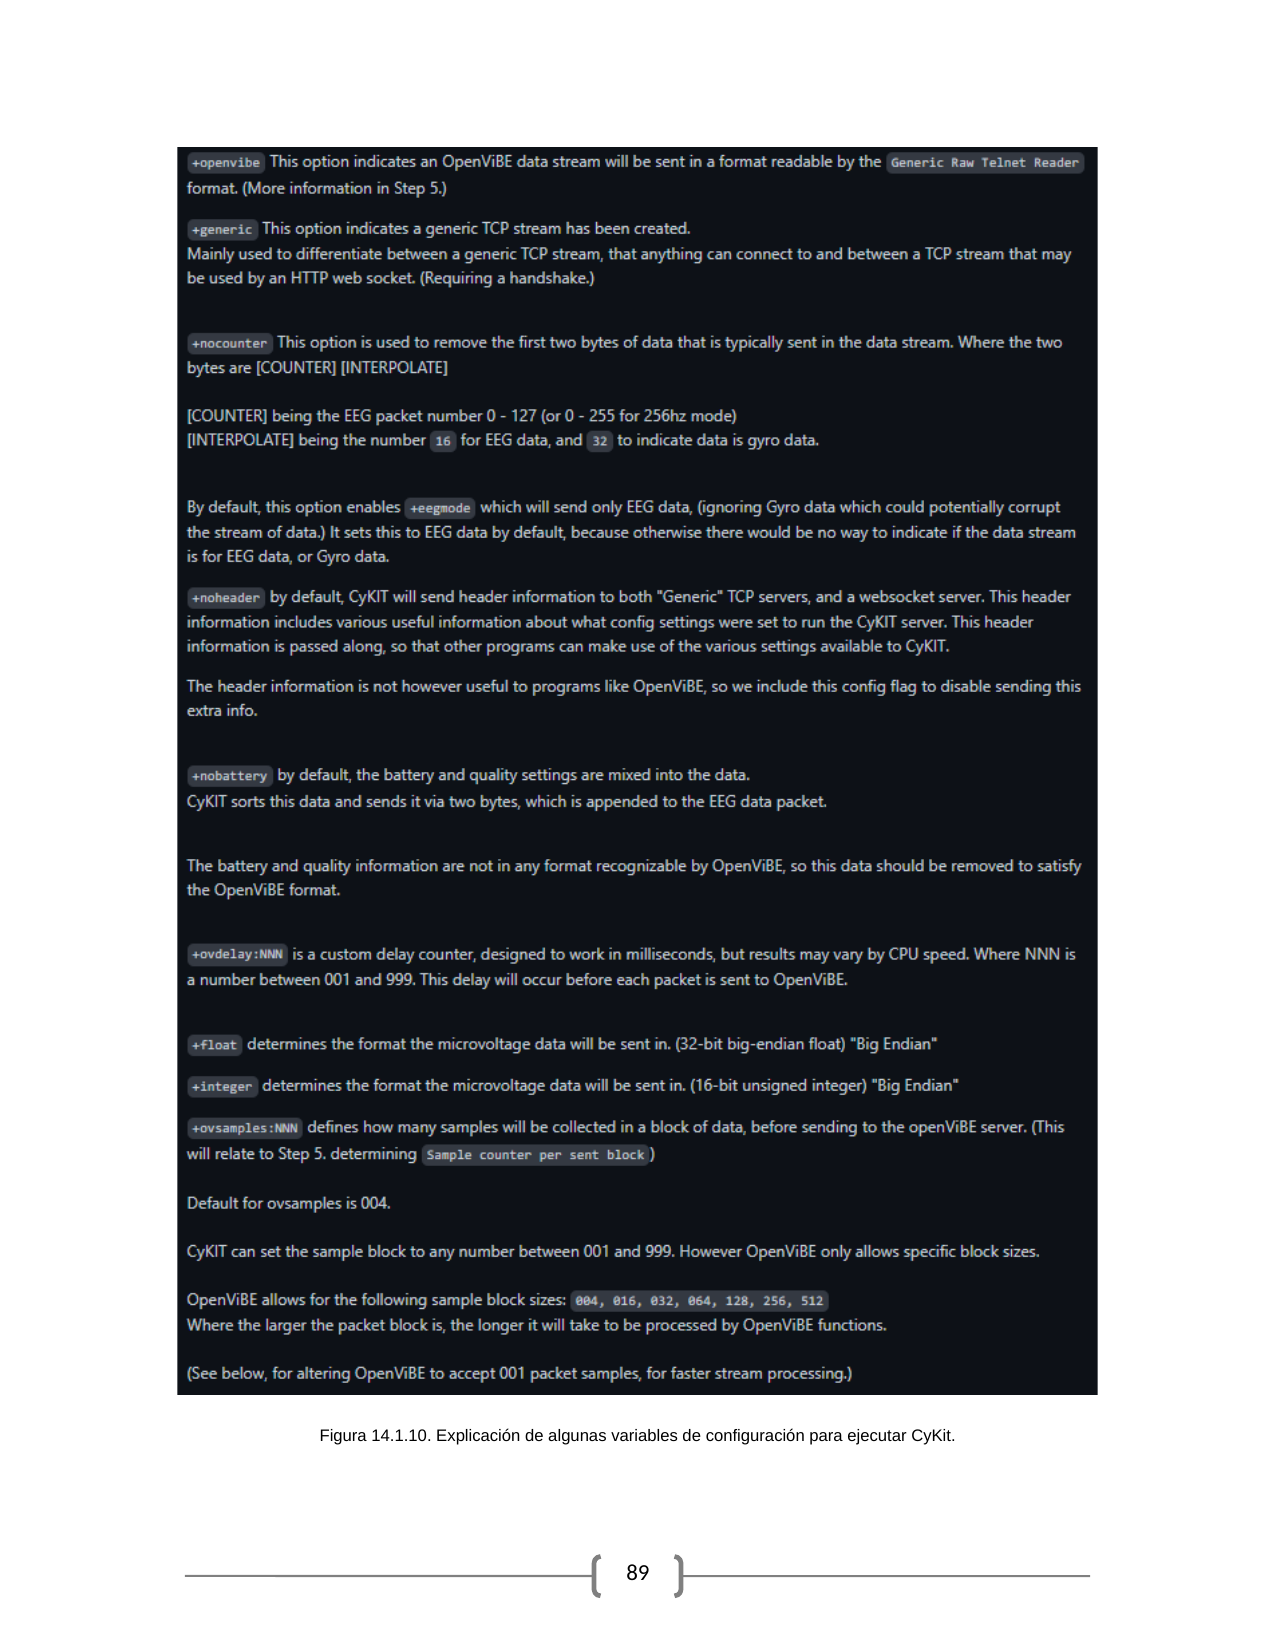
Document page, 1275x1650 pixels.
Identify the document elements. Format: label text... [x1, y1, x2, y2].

picture [177, 147, 1098, 1395]
text Figura 14.1.10. Explicación de algunas variables de configuración para ejecutar CyKit. [177, 1425, 1098, 1444]
